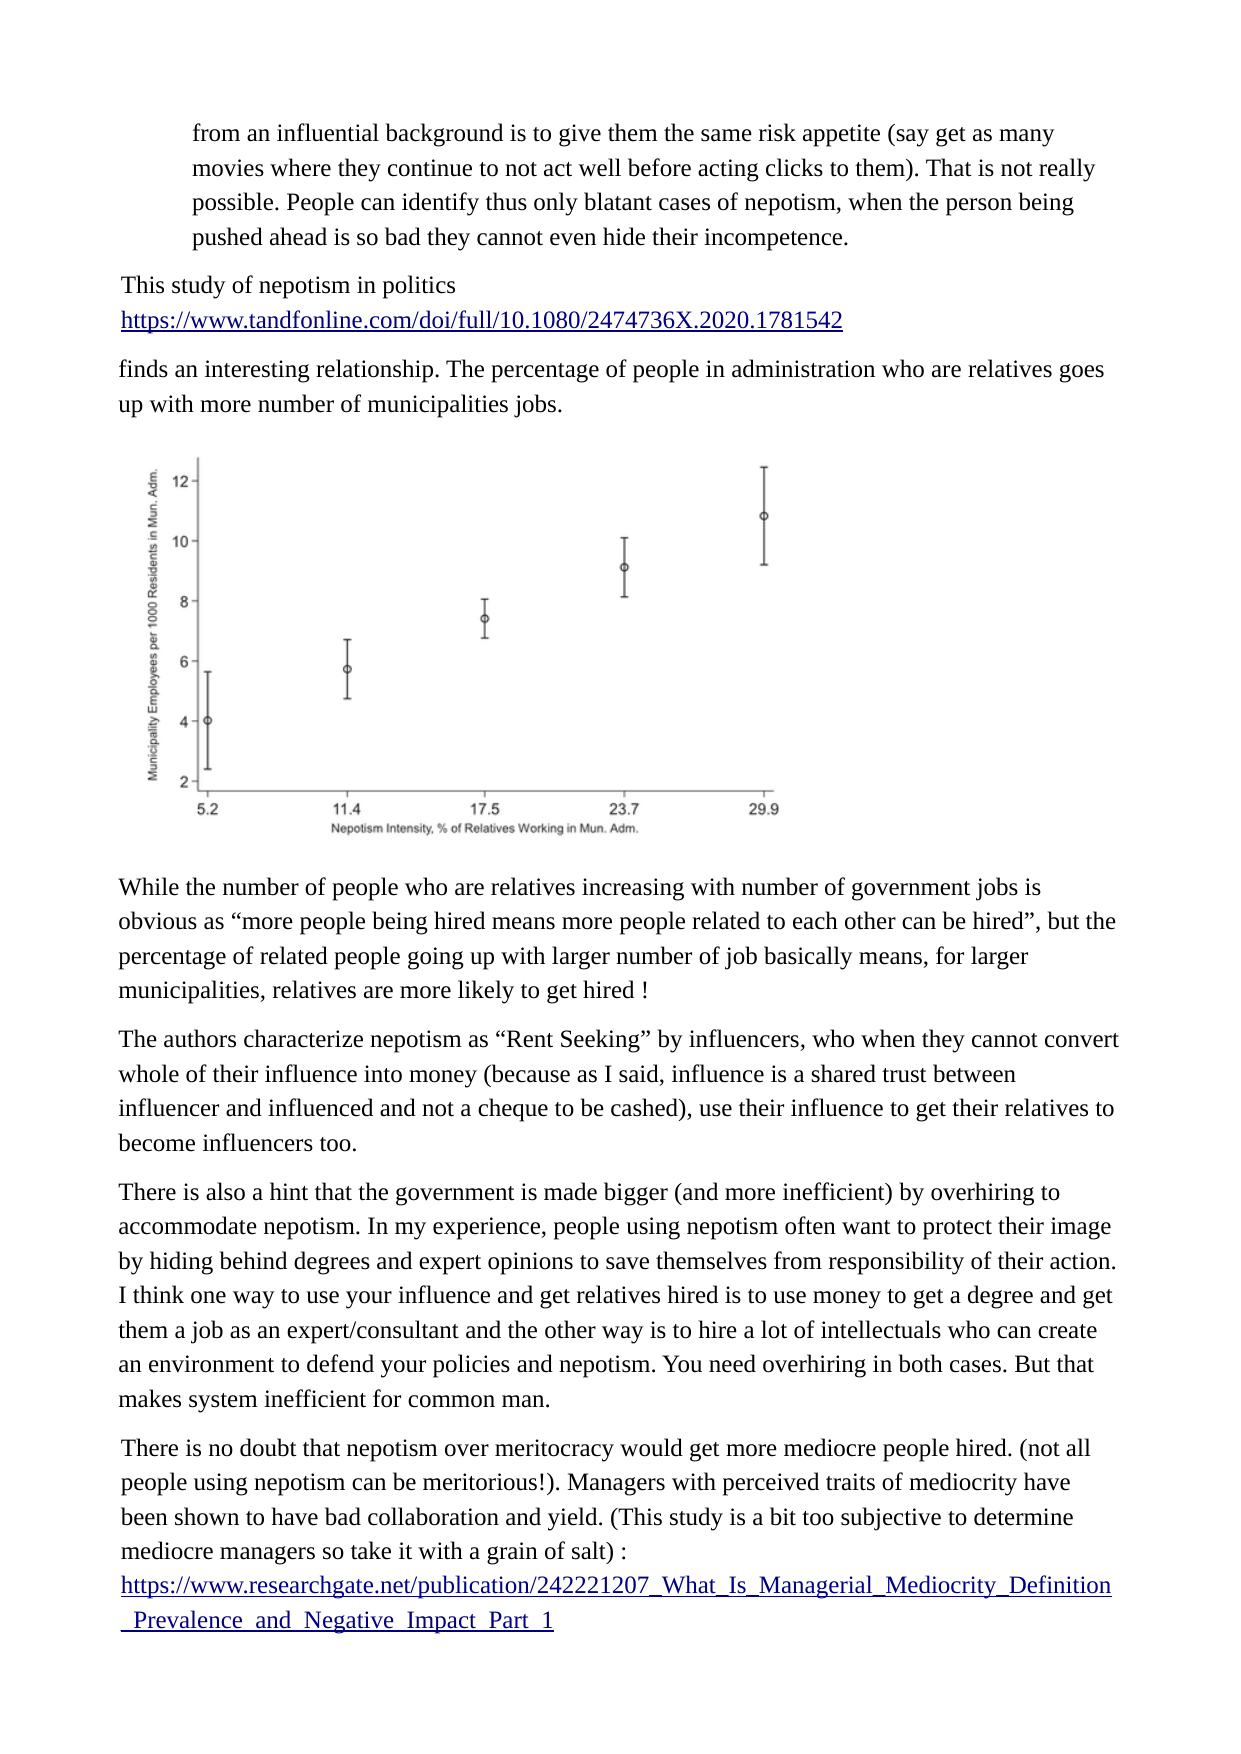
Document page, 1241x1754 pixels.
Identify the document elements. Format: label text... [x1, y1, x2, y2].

text While the number of people who are relatives increasing with number of government jobs is obvious as “more people being hired means more people related to each other can be hired”, but the percentage of related people going up with larger number of job basically means, for larger municipalities, relatives are more likely to get hired ! [118, 872, 1122, 1004]
text There is also a hint that the government is made bigger (and more inefficient) by overhiring to accommodate nepotism. In my experience, people using nepotism often want to protect their image by hiding behind degrees and expert opinions to save themselves from responsibility of their action. I think one way to use your influence and get relatives hired is to use money to get a degree and get them a job as an expert/consultant and the other way is to hire a lot of intellectuals who can create an environment to defend your policies and nepotism. You need overhiring in both cases. But that makes system inefficient for common man. [118, 1177, 1122, 1412]
text The authors characterize nepotism as “Rent Seeking” by influencers, who when they cannot convert whole of their influence into money (because as I said, influence is a shared trust between influencer and influenced and not a cheque to be cashed), use their influence to get their relatives to become influencers too. [118, 1024, 1122, 1156]
text This study of nepotism in politics https://www.tandfonline.com/doi/full/10.1080/2474736X.2020.1781542 [121, 271, 1122, 334]
text finds an interesting relationship. The percentage of people in administration who are relatives goes up with more number of municipalities jobs. [118, 354, 1122, 417]
picture [118, 437, 871, 852]
text There is no doubt that nepotism over meritocracy would get more mediocre people hired. (not all people using nepotism can be meritorious!). Managers with perceived traits of mediocrity have been shown to have bad collaboration and yield. (This study is a bit too subjective to determine mediocre managers so take it with a grain of salt) : https://www.researchgate.net/publication/242221207_What_Is_Managerial_Mediocrity_Definition_Prevalence_and_Negative_Impact_Part_1 [121, 1433, 1122, 1634]
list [162, 118, 1122, 250]
